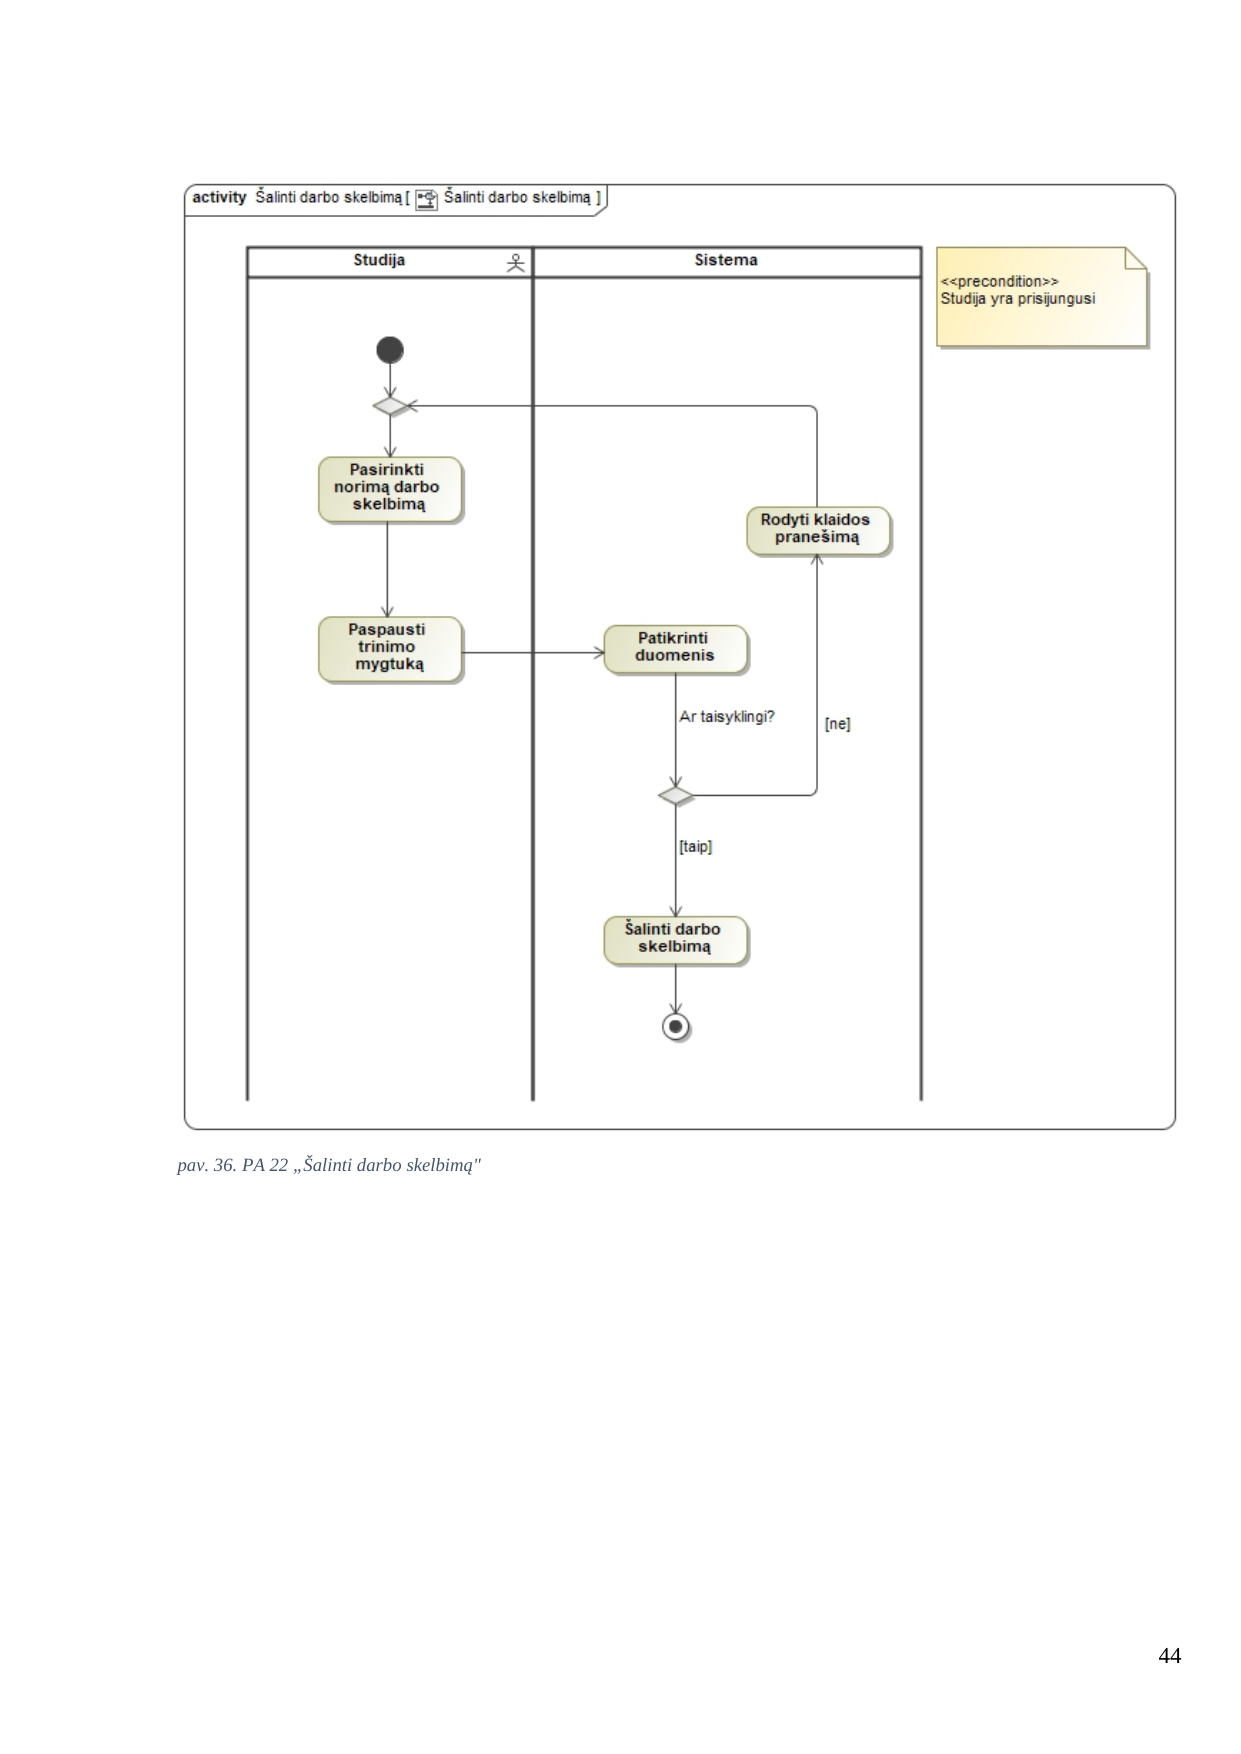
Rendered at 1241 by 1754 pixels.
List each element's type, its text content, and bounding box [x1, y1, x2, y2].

picture [177, 177, 1182, 1136]
text pav. 36. PA 22 „Šalinti darbo skelbimą" [177, 1154, 1181, 1175]
